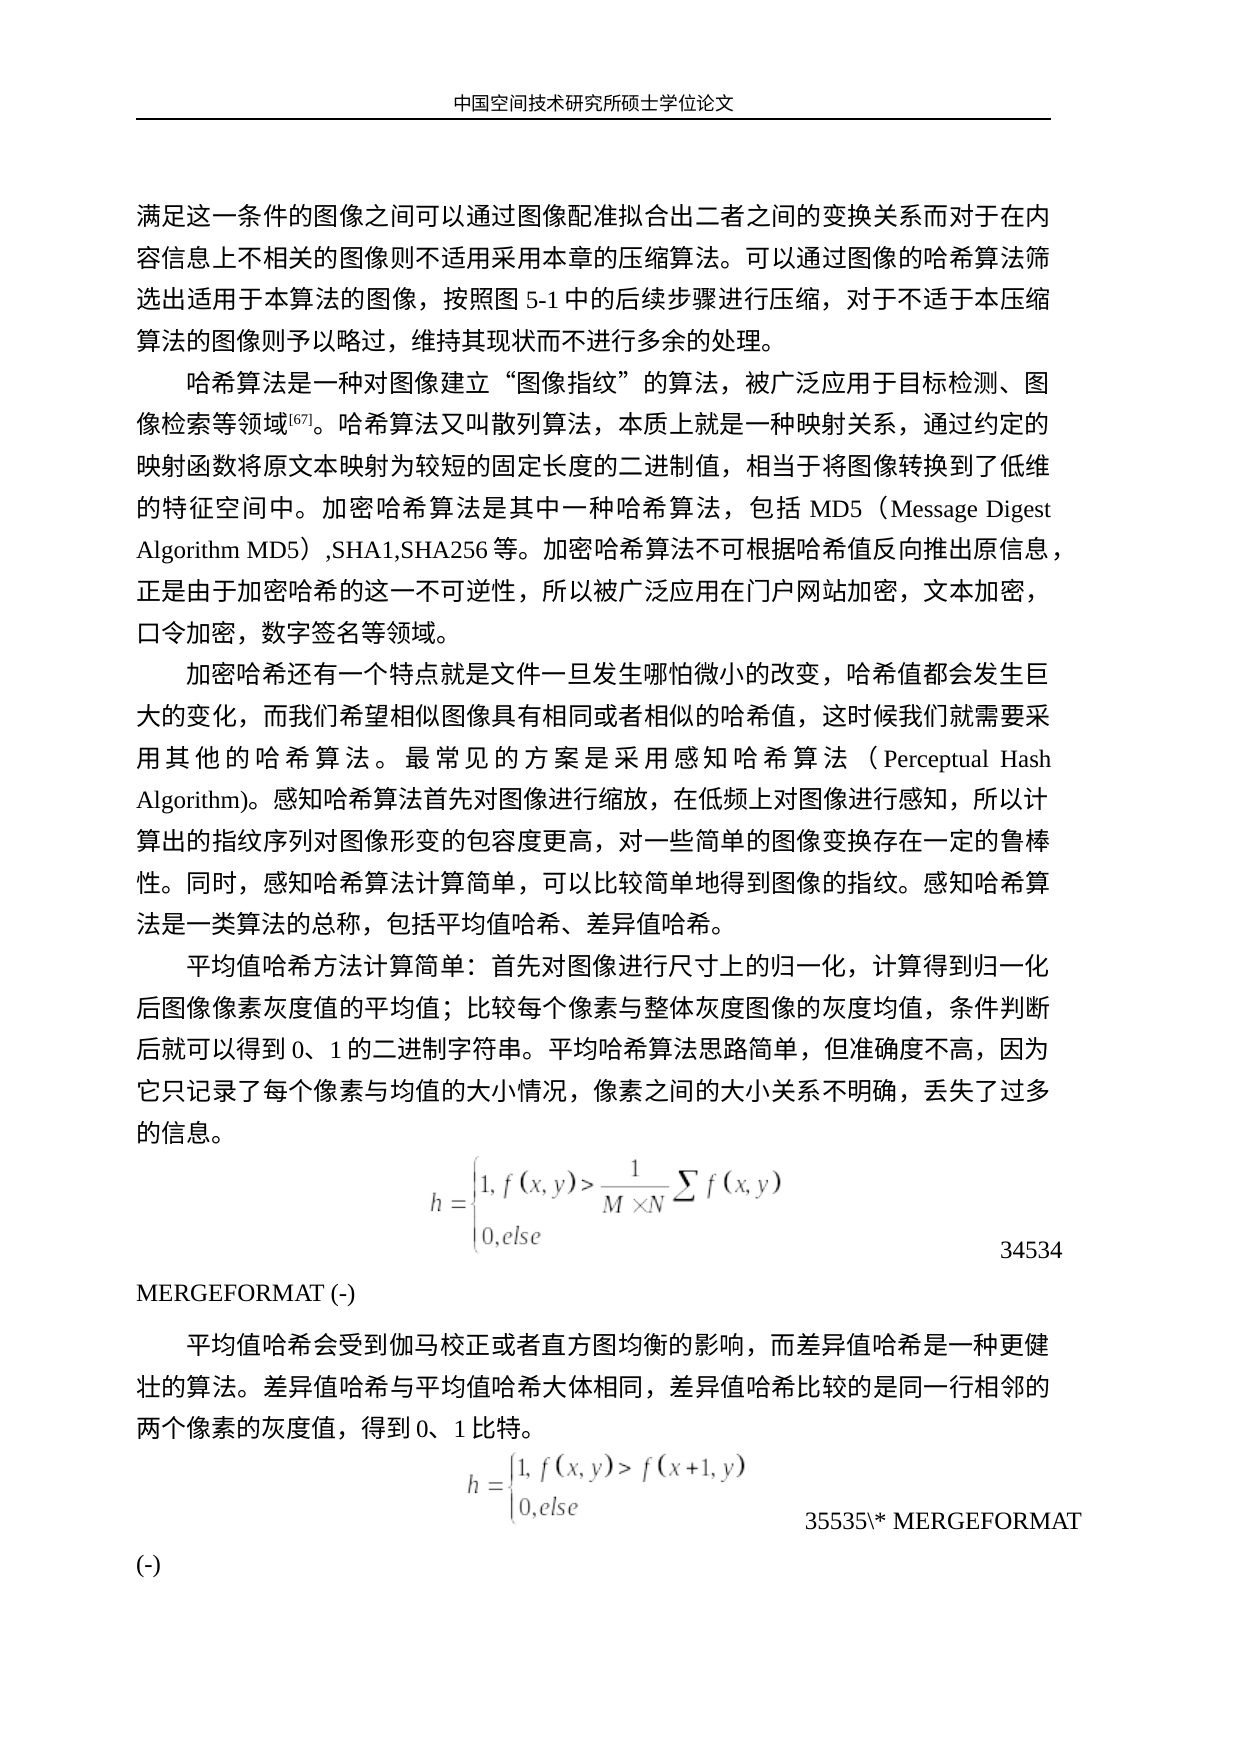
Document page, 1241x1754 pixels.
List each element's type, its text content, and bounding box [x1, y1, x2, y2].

text 平均值哈希会受到伽马校正或者直方图均衡的影响，而差异值哈希是一种更健壮的算法。差异值哈希与平均值哈希大体相同，差异值哈希比较的是同一行相邻的两个像素的灰度值，得到0、1比特。 [136, 1321, 1051, 1446]
text 哈希算法是一种对图像建立“图像指纹”的算法，被广泛应用于目标检测、图像检索等领域[67]。哈希算法又叫散列算法，本质上就是一种映射关系，通过约定的映射函数将原文本映射为较短的固定长度的二进制值，相当于将图像转换到了低维的特征空间中。加密哈希算法是其中一种哈希算法，包括MD5（Message Digest Algorithm MD5）,SHA1,SHA256等。加密哈希算法不可根据哈希值反向推出原信息，正是由于加密哈希的这一不可逆性，所以被广泛应用在门户网站加密，文本加密，口令加密，数字签名等领域。 [136, 359, 1051, 651]
text 加密哈希还有一个特点就是文件一旦发生哪怕微小的改变，哈希值都会发生巨大的变化，而我们希望相似图像具有相同或者相似的哈希值，这时候我们就需要采用其他的哈希算法。最常见的方案是采用感知哈希算法（Perceptual Hash Algorithm)。感知哈希算法首先对图像进行缩放，在低频上对图像进行感知，所以计算出的指纹序列对图像形变的包容度更高，对一些简单的图像变换存在一定的鲁棒性。同时，感知哈希算法计算简单，可以比较简单地得到图像的指纹。感知哈希算法是一类算法的总称，包括平均值哈希、差异值哈希。 [136, 651, 1051, 942]
text 平均值哈希方法计算简单：首先对图像进行尺寸上的归一化，计算得到归一化后图像像素灰度值的平均值；比较每个像素与整体灰度图像的灰度均值，条件判断后就可以得到0、1的二进制字符串。平均哈希算法思路简单，但准确度不高，因为它只记录了每个像素与均值的大小情况，像素之间的大小关系不明确，丢失了过多的信息。 [136, 942, 1051, 1151]
